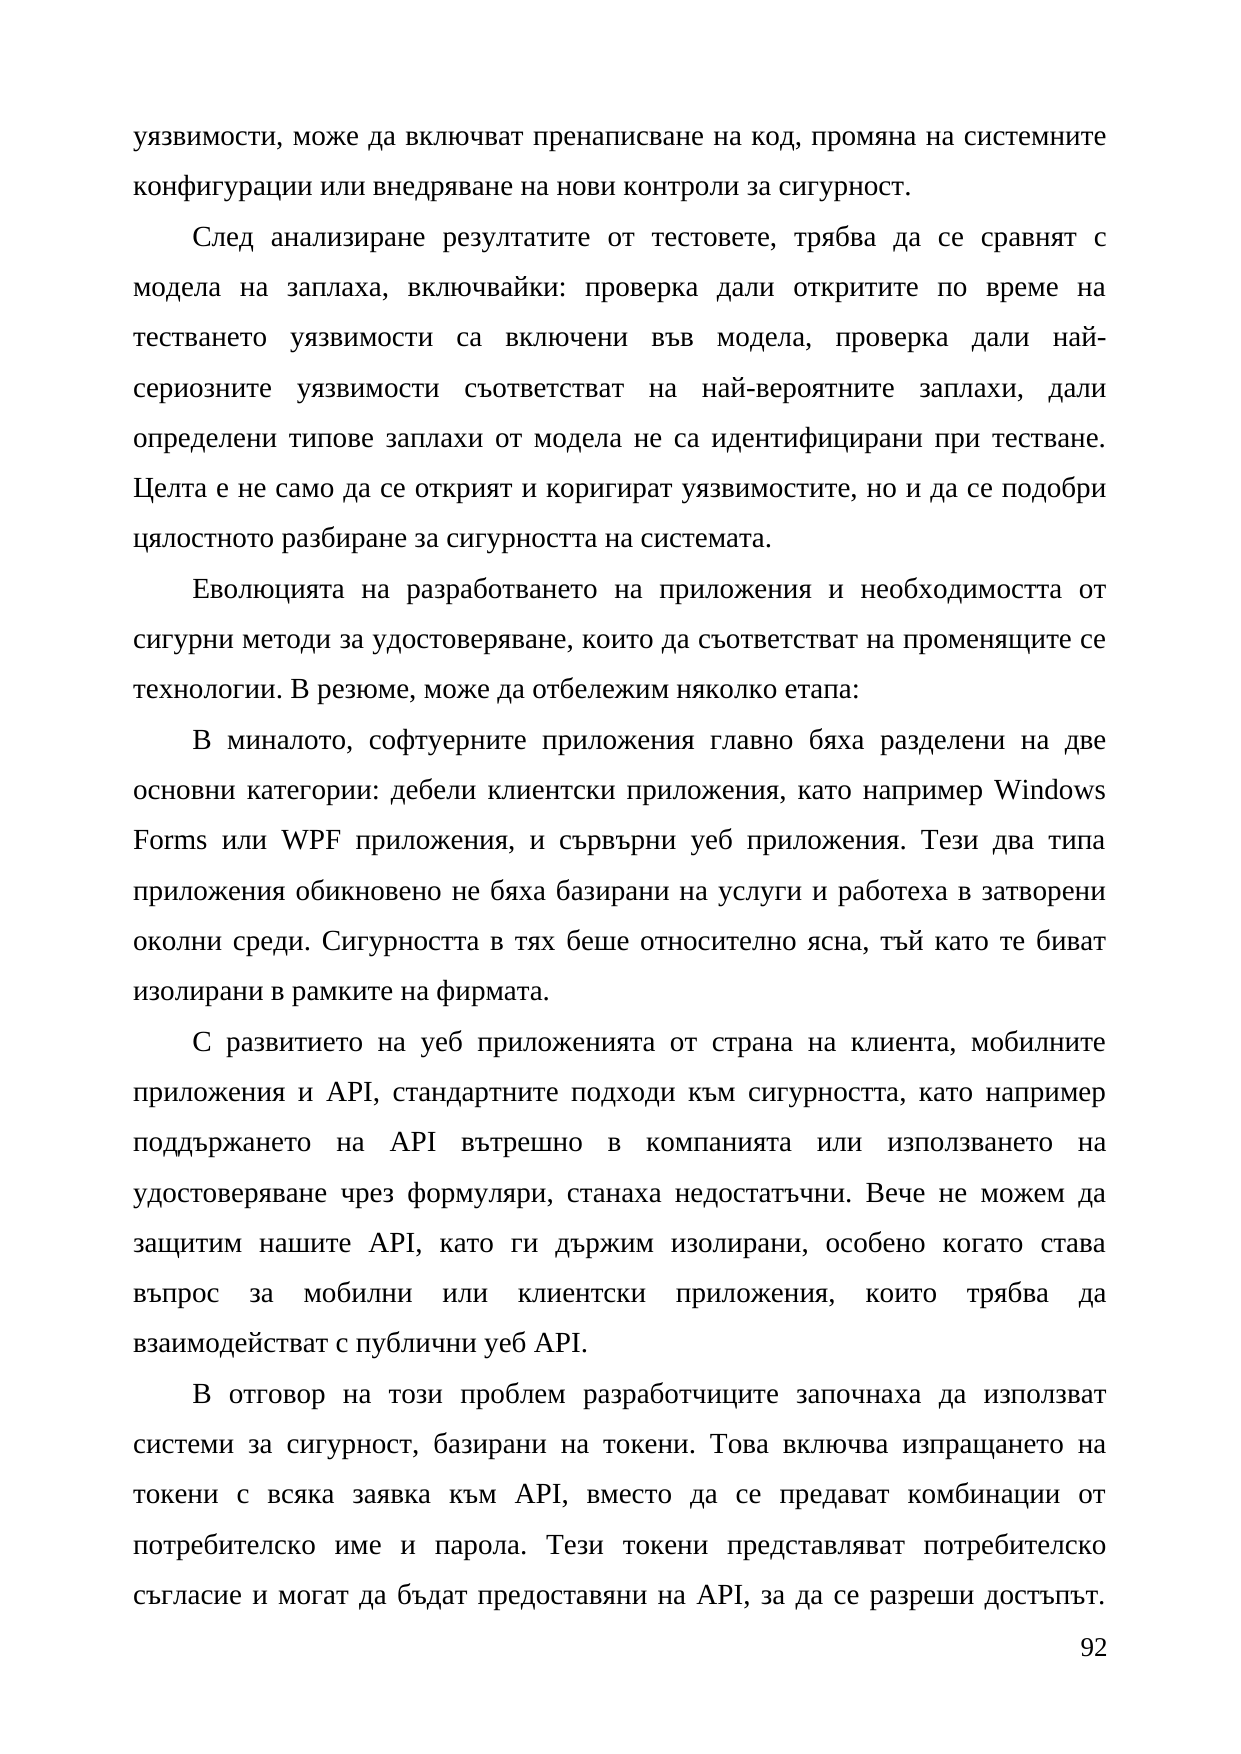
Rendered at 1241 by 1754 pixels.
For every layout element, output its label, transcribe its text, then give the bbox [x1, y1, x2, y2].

text В миналото, софтуерните приложения главно бяха разделени на две основни категории: дебели клиентски приложения, като например Windows Forms или WPF приложения, и сървърни уеб приложения. Тези два типа приложения обикновено не бяха базирани на услуги и работеха в затворени околни среди. Сигурността в тях беше относително ясна, тъй като те биват изолирани в рамките на фирмата. [133, 722, 1107, 1007]
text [133, 1376, 1107, 1611]
text След анализиране резултатите от тестовете, трябва да се сравнят с модела на заплаха, включвайки: проверка дали откритите по време на тестването уязвимости са включени във модела, проверка дали най-сериозните уязвимости съответстват на най-вероятните заплахи, дали определени типове заплахи от модела не са идентифицирани при тестване. Целта е не само да се открият и коригират уязвимостите, но и да се подобри цялостното разбиране за сигурността на системата. [133, 219, 1107, 554]
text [133, 118, 1107, 202]
text Еволюцията на разработването на приложения и необходимостта от сигурни методи за удостоверяване, които да съответстват на променящите се технологии. В резюме, може да отбележим няколко етапа: [133, 571, 1107, 705]
text С развитието на уеб приложенията от страна на клиента, мобилните приложения и API, стандартните подходи към сигурността, като например поддържането на API вътрешно в компанията или използването на удостоверяване чрез формуляри, станаха недостатъчни. Вече не можем да защитим нашите API, като ги държим изолирани, особено когато става въпрос за мобилни или клиентски приложения, които трябва да взаимодействат с публични уеб API. [133, 1024, 1107, 1359]
